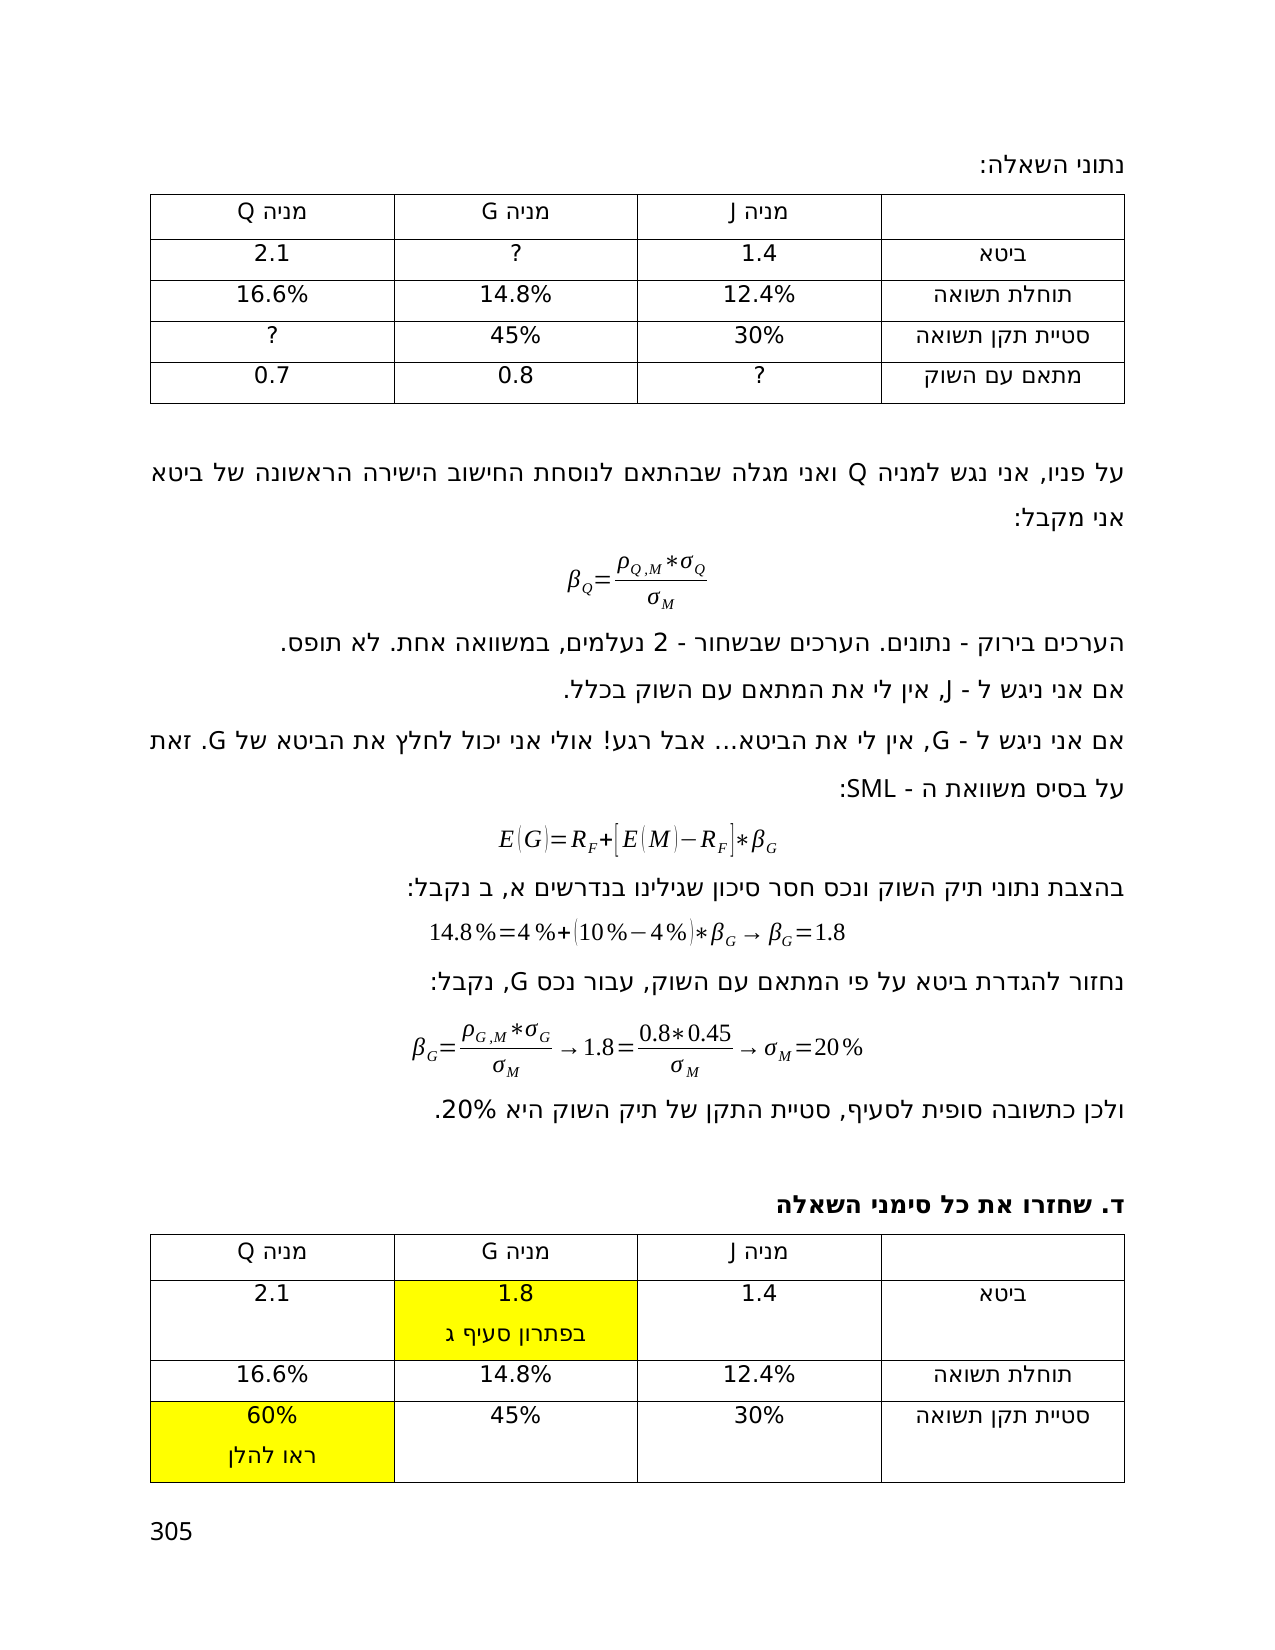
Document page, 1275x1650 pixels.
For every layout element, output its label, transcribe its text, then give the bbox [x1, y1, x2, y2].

text ד. שחזרו את כל סימני השאלה [150, 1190, 1125, 1219]
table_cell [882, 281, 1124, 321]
text על פניו, אני נגש למניה Q ואני מגלה שבהתאם לנוסחת החישוב הישירה הראשונה של ביטא אני מקבל: [150, 454, 1125, 532]
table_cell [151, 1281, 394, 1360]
text נחזור להגדרת ביטא על פי המתאם עם השוק, עבור נכס G, נקבל: [150, 964, 1125, 998]
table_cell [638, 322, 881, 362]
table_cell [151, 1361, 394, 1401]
text הערכים בירוק - נתונים. הערכים שבשחור - 2 נעלמים, במשוואה אחת. לא תופס. [150, 628, 1125, 657]
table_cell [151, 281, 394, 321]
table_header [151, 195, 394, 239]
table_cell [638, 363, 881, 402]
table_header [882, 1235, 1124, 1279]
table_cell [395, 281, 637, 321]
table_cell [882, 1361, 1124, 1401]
text אם אני ניגש ל - J, אין לי את המתאם עם השוק בכלל. [150, 671, 1125, 706]
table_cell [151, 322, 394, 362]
text אם אני ניגש ל - G, אין לי את הביטא... אבל רגע! אולי אני יכול לחלץ את הביטא של G. זאת על בסיס משוואת ה - SML: [150, 722, 1125, 805]
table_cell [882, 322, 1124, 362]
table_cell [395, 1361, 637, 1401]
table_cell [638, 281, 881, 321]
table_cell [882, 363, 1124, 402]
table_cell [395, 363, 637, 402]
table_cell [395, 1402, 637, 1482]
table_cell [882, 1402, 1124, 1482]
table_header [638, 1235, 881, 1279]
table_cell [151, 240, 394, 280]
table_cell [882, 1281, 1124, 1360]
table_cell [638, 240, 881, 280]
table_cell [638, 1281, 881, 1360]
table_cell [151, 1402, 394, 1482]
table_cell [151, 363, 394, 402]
text ולכן כתשובה סופית לסעיף, סטיית התקן של תיק השוק היא 20%. [150, 1096, 1125, 1125]
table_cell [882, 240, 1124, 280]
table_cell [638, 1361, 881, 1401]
text נתוני השאלה: [150, 150, 1125, 179]
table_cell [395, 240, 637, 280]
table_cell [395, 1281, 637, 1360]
text בהצבת נתוני תיק השוק ונכס חסר סיכון שגילינו בנדרשים א, ב נקבל: [150, 873, 1125, 902]
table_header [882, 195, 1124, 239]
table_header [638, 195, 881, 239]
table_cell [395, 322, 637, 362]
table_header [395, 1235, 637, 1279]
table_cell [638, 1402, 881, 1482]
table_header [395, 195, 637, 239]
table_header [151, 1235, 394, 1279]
